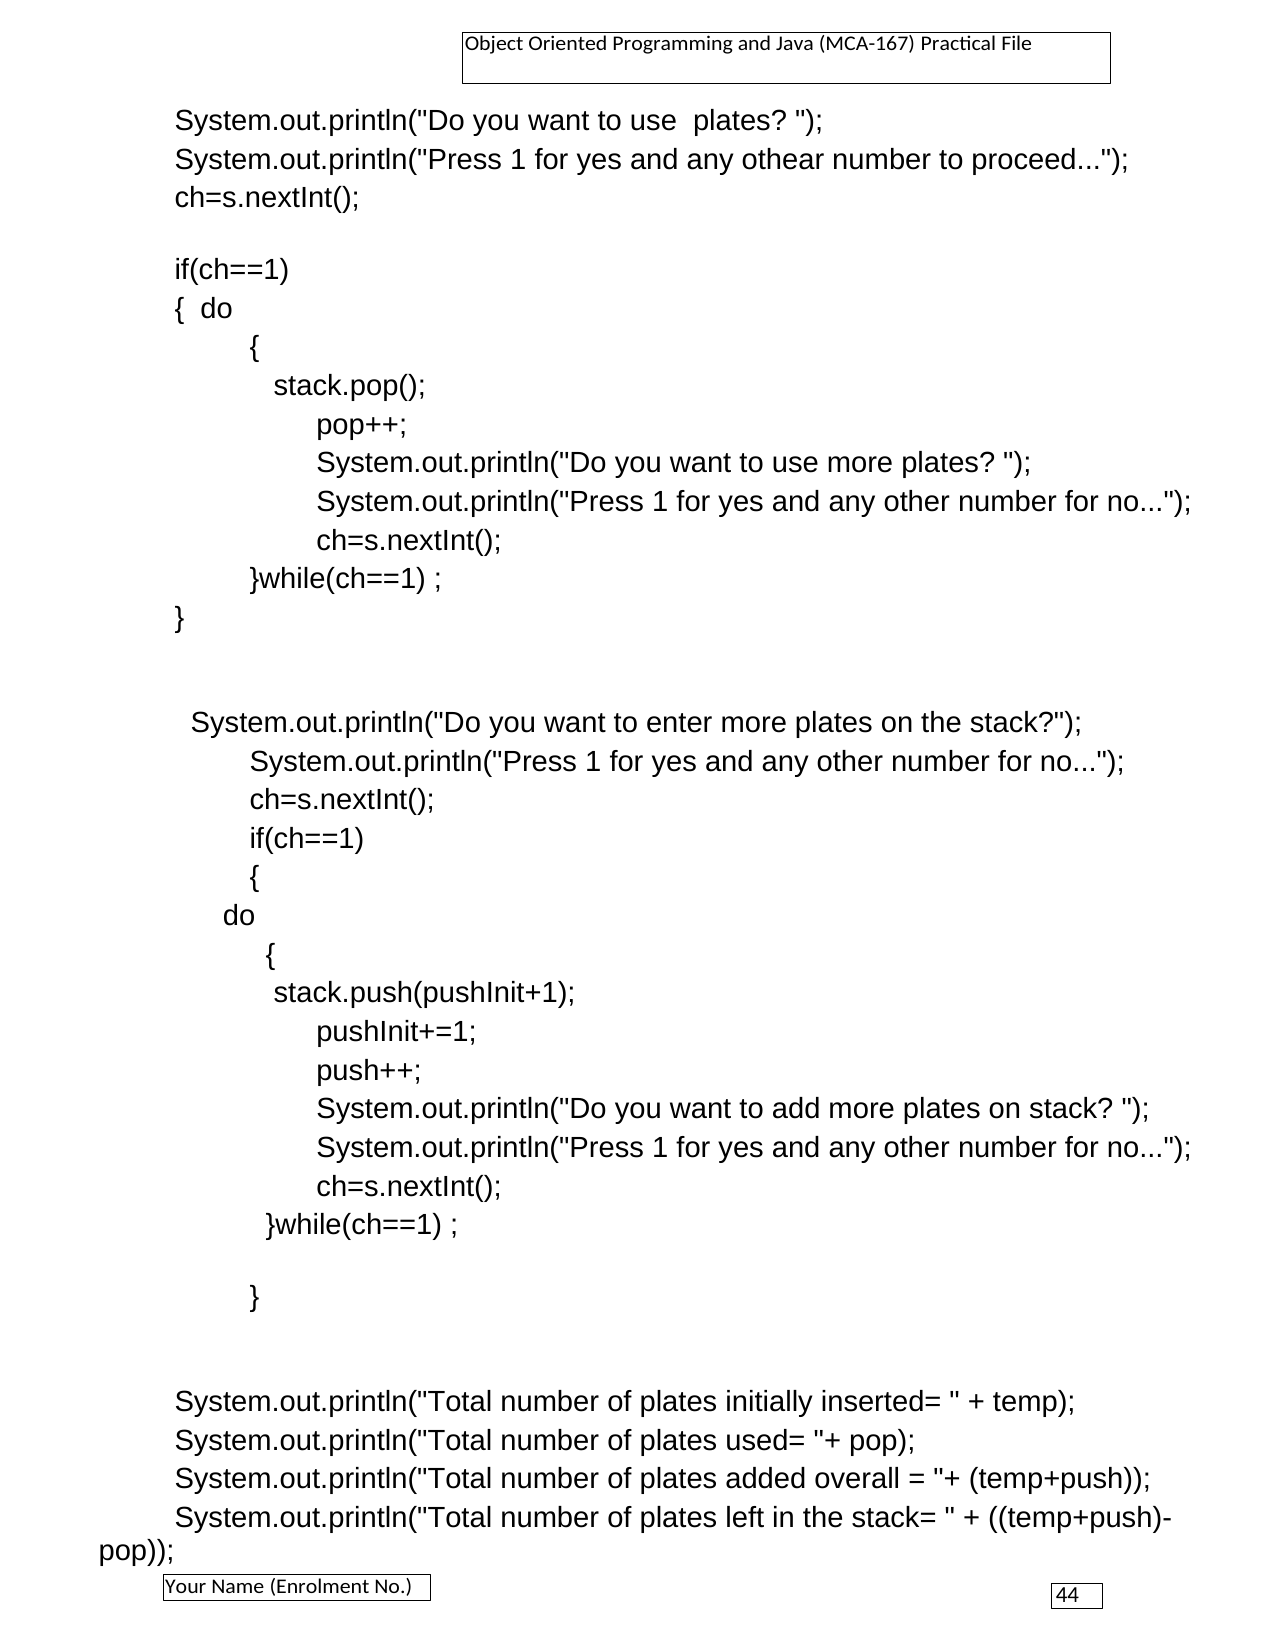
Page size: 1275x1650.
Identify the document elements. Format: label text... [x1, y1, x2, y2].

subtitle { [98, 859, 1200, 893]
subtitle push++; [98, 1053, 1200, 1086]
subtitle do [98, 898, 1200, 932]
subtitle System.out.println("Do you want to use more plates? "); [98, 445, 1200, 479]
subtitle { do [98, 291, 1200, 324]
subtitle if(ch==1) [98, 252, 1200, 286]
subtitle }while(ch==1) ; [98, 1207, 1200, 1241]
subtitle System.out.println("Total number of plates left in the stack= " + ((temp+push)- pop)); [98, 1500, 1200, 1567]
subtitle ch=s.nextInt(); [98, 523, 1200, 556]
subtitle pushInit+=1; [98, 1014, 1200, 1048]
subtitle stack.push(pushInit+1); [98, 975, 1200, 1009]
subtitle } [98, 1279, 1200, 1313]
subtitle { [98, 937, 1200, 970]
subtitle System.out.println("Total number of plates used= "+ pop); [98, 1423, 1200, 1456]
subtitle pop++; [98, 407, 1200, 440]
subtitle System.out.println("Do you want to add more plates on stack? "); [98, 1091, 1200, 1125]
subtitle System.out.println("Press 1 for yes and any othear number to proceed..."); [98, 142, 1200, 175]
subtitle System.out.println("Press 1 for yes and any other number for no..."); [98, 1130, 1200, 1163]
subtitle System.out.println("Total number of plates initially inserted= " + temp); [98, 1384, 1200, 1417]
subtitle System.out.println("Press 1 for yes and any other number for no..."); [98, 484, 1200, 518]
subtitle System.out.println("Do you want to use plates? "); [98, 103, 1200, 137]
subtitle stack.pop(); [98, 368, 1200, 402]
subtitle ch=s.nextInt(); [98, 782, 1200, 816]
subtitle ch=s.nextInt(); [98, 1169, 1200, 1202]
subtitle { [98, 329, 1200, 363]
subtitle ch=s.nextInt(); [98, 180, 1200, 214]
subtitle } [98, 600, 1200, 633]
subtitle System.out.println("Total number of plates added overall = "+ (temp+push)); [98, 1461, 1200, 1495]
subtitle System.out.println("Press 1 for yes and any other number for no..."); [98, 743, 1200, 777]
subtitle if(ch==1) [98, 821, 1200, 854]
subtitle System.out.println("Do you want to enter more plates on the stack?"); [98, 705, 1200, 738]
subtitle }while(ch==1) ; [98, 561, 1200, 595]
